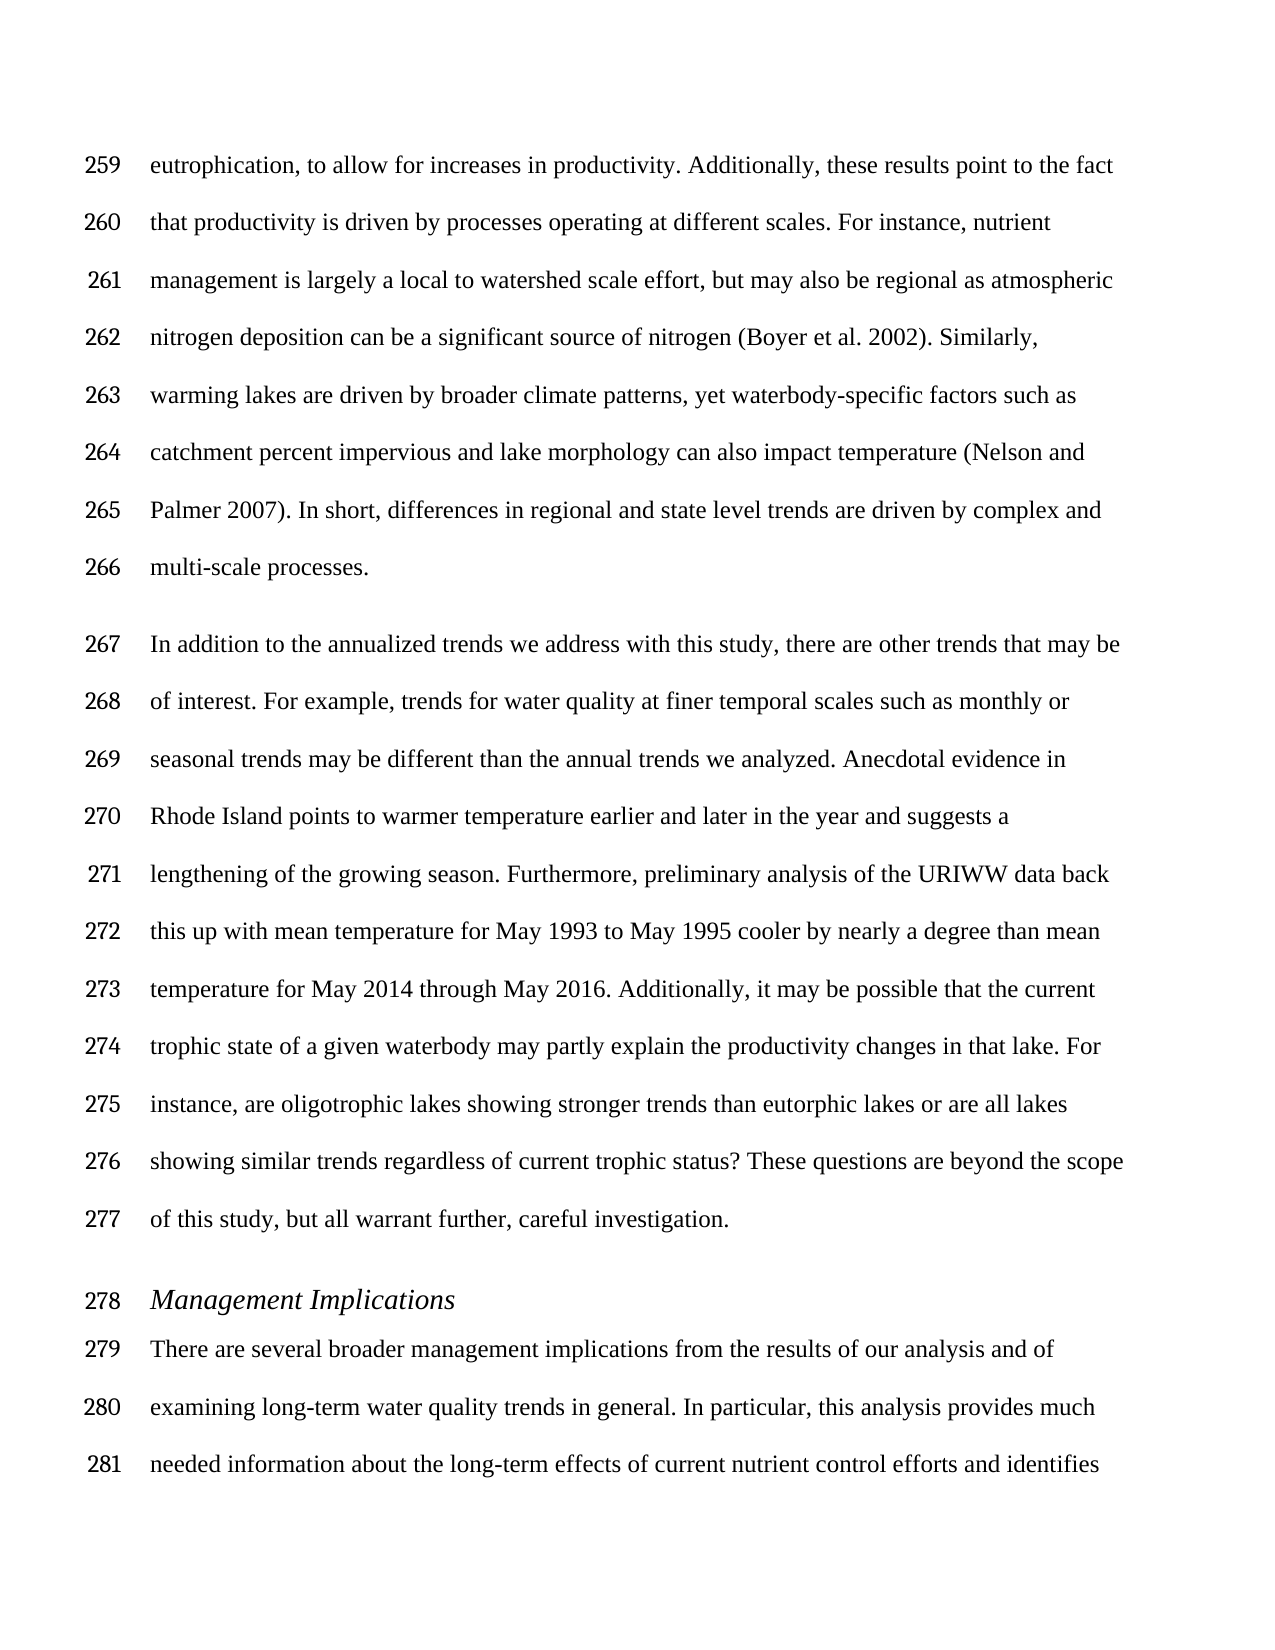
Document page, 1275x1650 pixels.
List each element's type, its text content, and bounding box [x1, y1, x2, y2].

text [150, 150, 1125, 581]
text In addition to the annualized trends we address with this study, there are other trends that may be of interest. For example, trends for water quality at finer temporal scales such as monthly or seasonal trends may be different than the annual trends we analyzed. Anecdotal evidence in Rhode Island points to warmer temperature earlier and later in the year and suggests a lengthening of the growing season. Furthermore, preliminary analysis of the URIWW data back this up with mean temperature for May 1993 to May 1995 cooler by nearly a degree than mean temperature for May 2014 through May 2016. Additionally, it may be possible that the current trophic state of a given waterbody may partly explain the productivity changes in that lake. For instance, are oligotrophic lakes showing stronger trends than eutorphic lakes or are all lakes showing similar trends regardless of current trophic status? These questions are beyond the scope of this study, but all warrant further, careful investigation. [150, 629, 1125, 1232]
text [150, 1334, 1125, 1478]
subtitle Management Implications [150, 1282, 1125, 1316]
